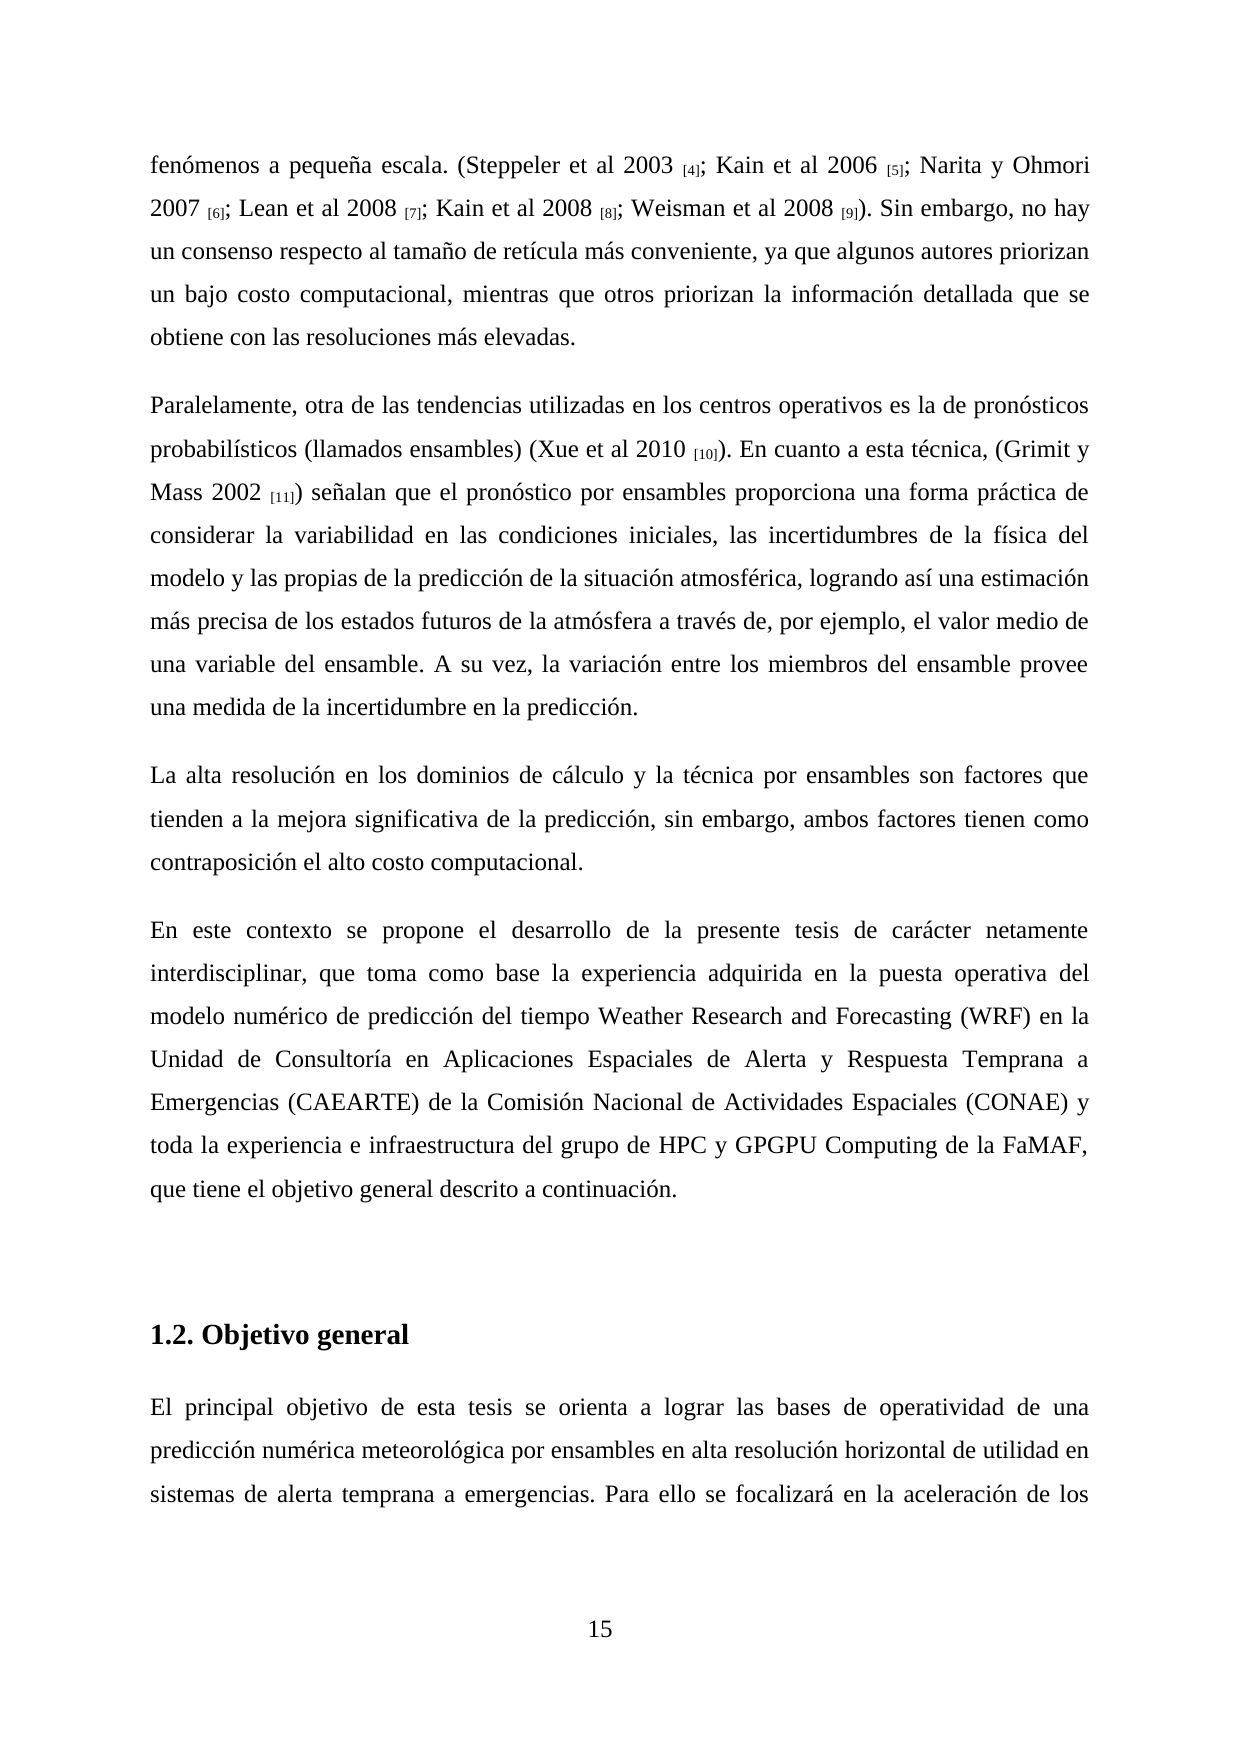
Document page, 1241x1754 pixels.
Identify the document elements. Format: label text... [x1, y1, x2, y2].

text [150, 150, 1090, 351]
text En este contexto se propone el desarrollo de la presente tesis de carácter netamente interdisciplinar, que toma como base la experiencia adquirida en la puesta operativa del modelo numérico de predicción del tiempo Weather Research and Forecasting (WRF) en la Unidad de Consultoría en Aplicaciones Espaciales de Alerta y Respuesta Temprana a Emergencias (CAEARTE) de la Comisión Nacional de Actividades Espaciales (CONAE) y toda la experiencia e infraestructura del grupo de HPC y GPGPU Computing de la FaMAF, que tiene el objetivo general descrito a continuación. [150, 915, 1090, 1202]
text Paralelamente, otra de las tendencias utilizadas en los centros operativos es la de pronósticos probabilísticos (llamados ensambles) (Xue et al 2010 [10]). En cuanto a esta técnica, (Grimit y Mass 2002 [11]) señalan que el pronóstico por ensambles proporciona una forma práctica de considerar la variabilidad en las condiciones iniciales, las incertidumbres de la física del modelo y las propias de la predicción de la situación atmosférica, logrando así una estimación más precisa de los estados futuros de la atmósfera a través de, por ejemplo, el valor medio de una variable del ensamble. A su vez, la variación entre los miembros del ensamble provee una medida de la incertidumbre en la predicción. [150, 391, 1090, 721]
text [150, 1392, 1090, 1507]
text La alta resolución en los dominios de cálculo y la técnica por ensambles son factores que tienden a la mejora significativa de la predicción, sin embargo, ambos factores tienen como contraposición el alto costo computacional. [150, 761, 1090, 876]
subtitle 1.2. Objetivo general [150, 1317, 1090, 1351]
